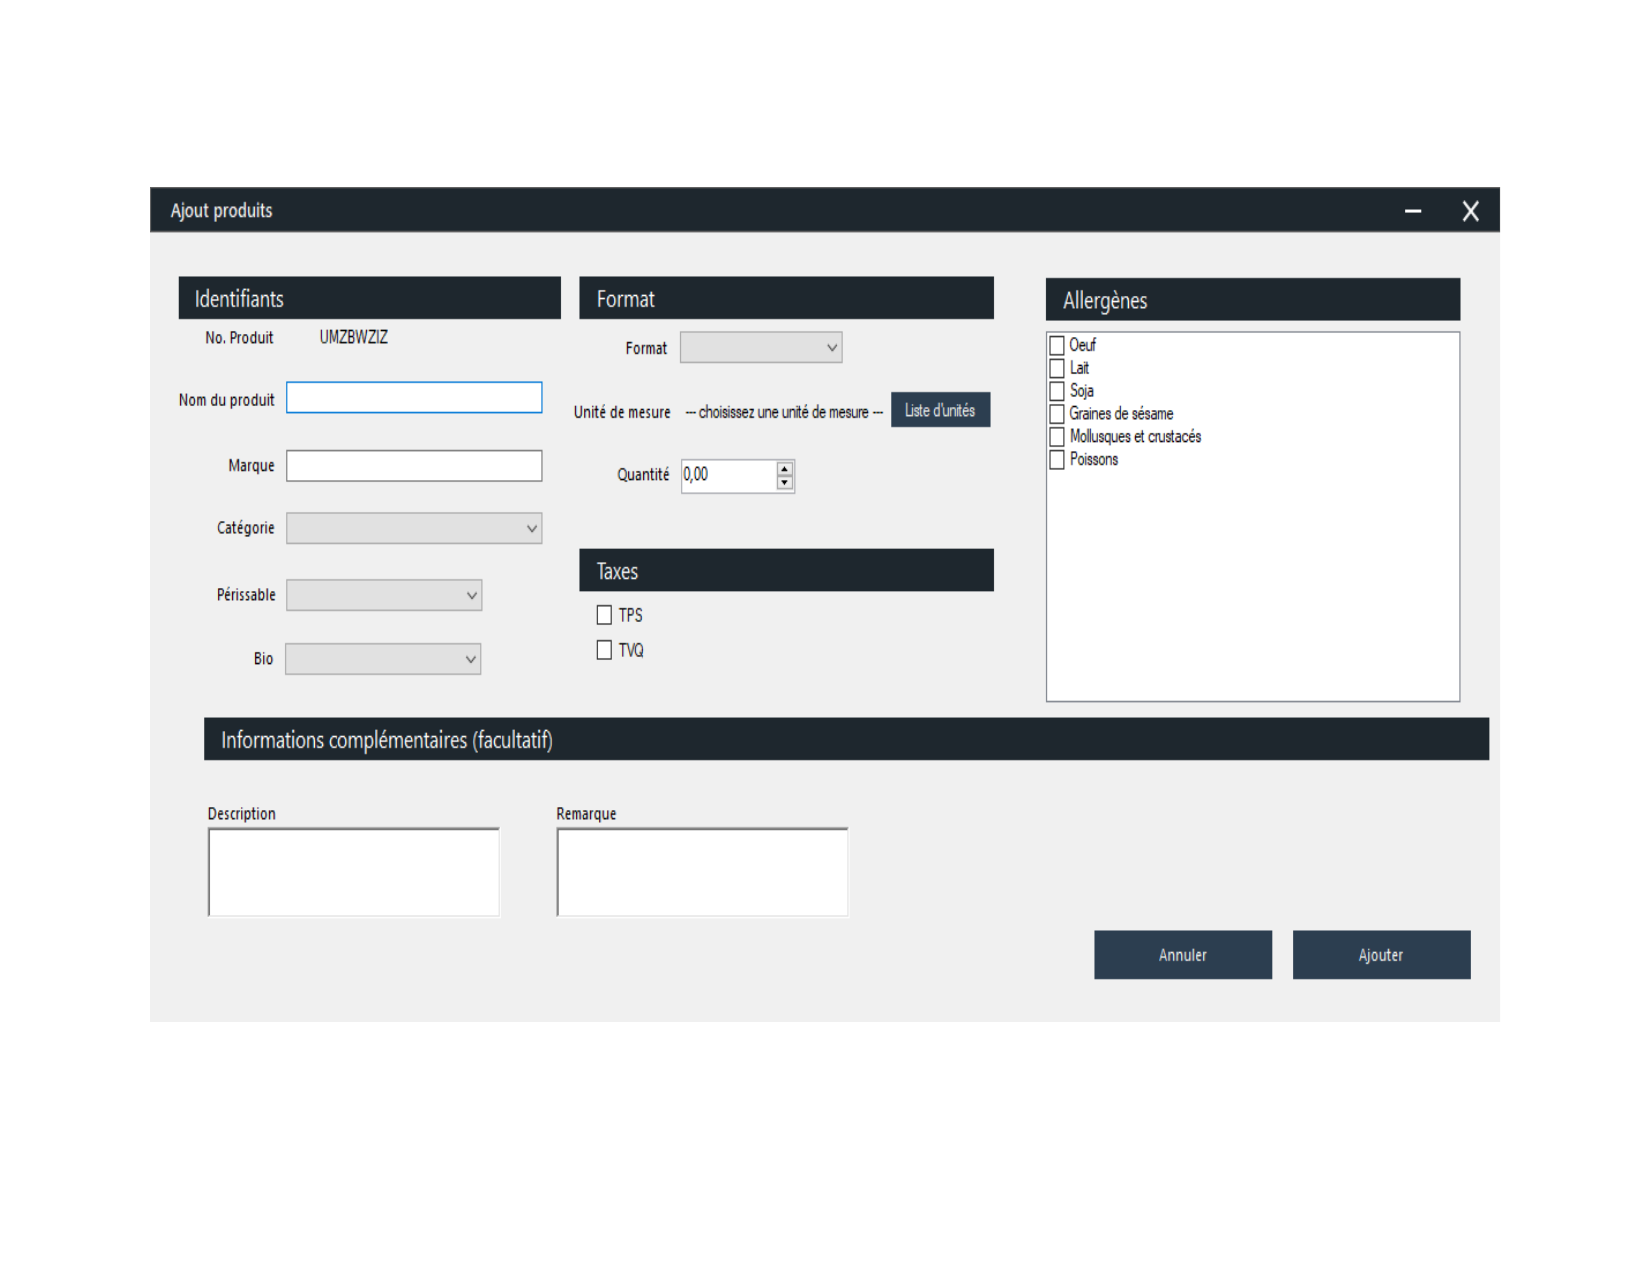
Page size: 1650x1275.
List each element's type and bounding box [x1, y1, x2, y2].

picture [150, 187, 1500, 1022]
